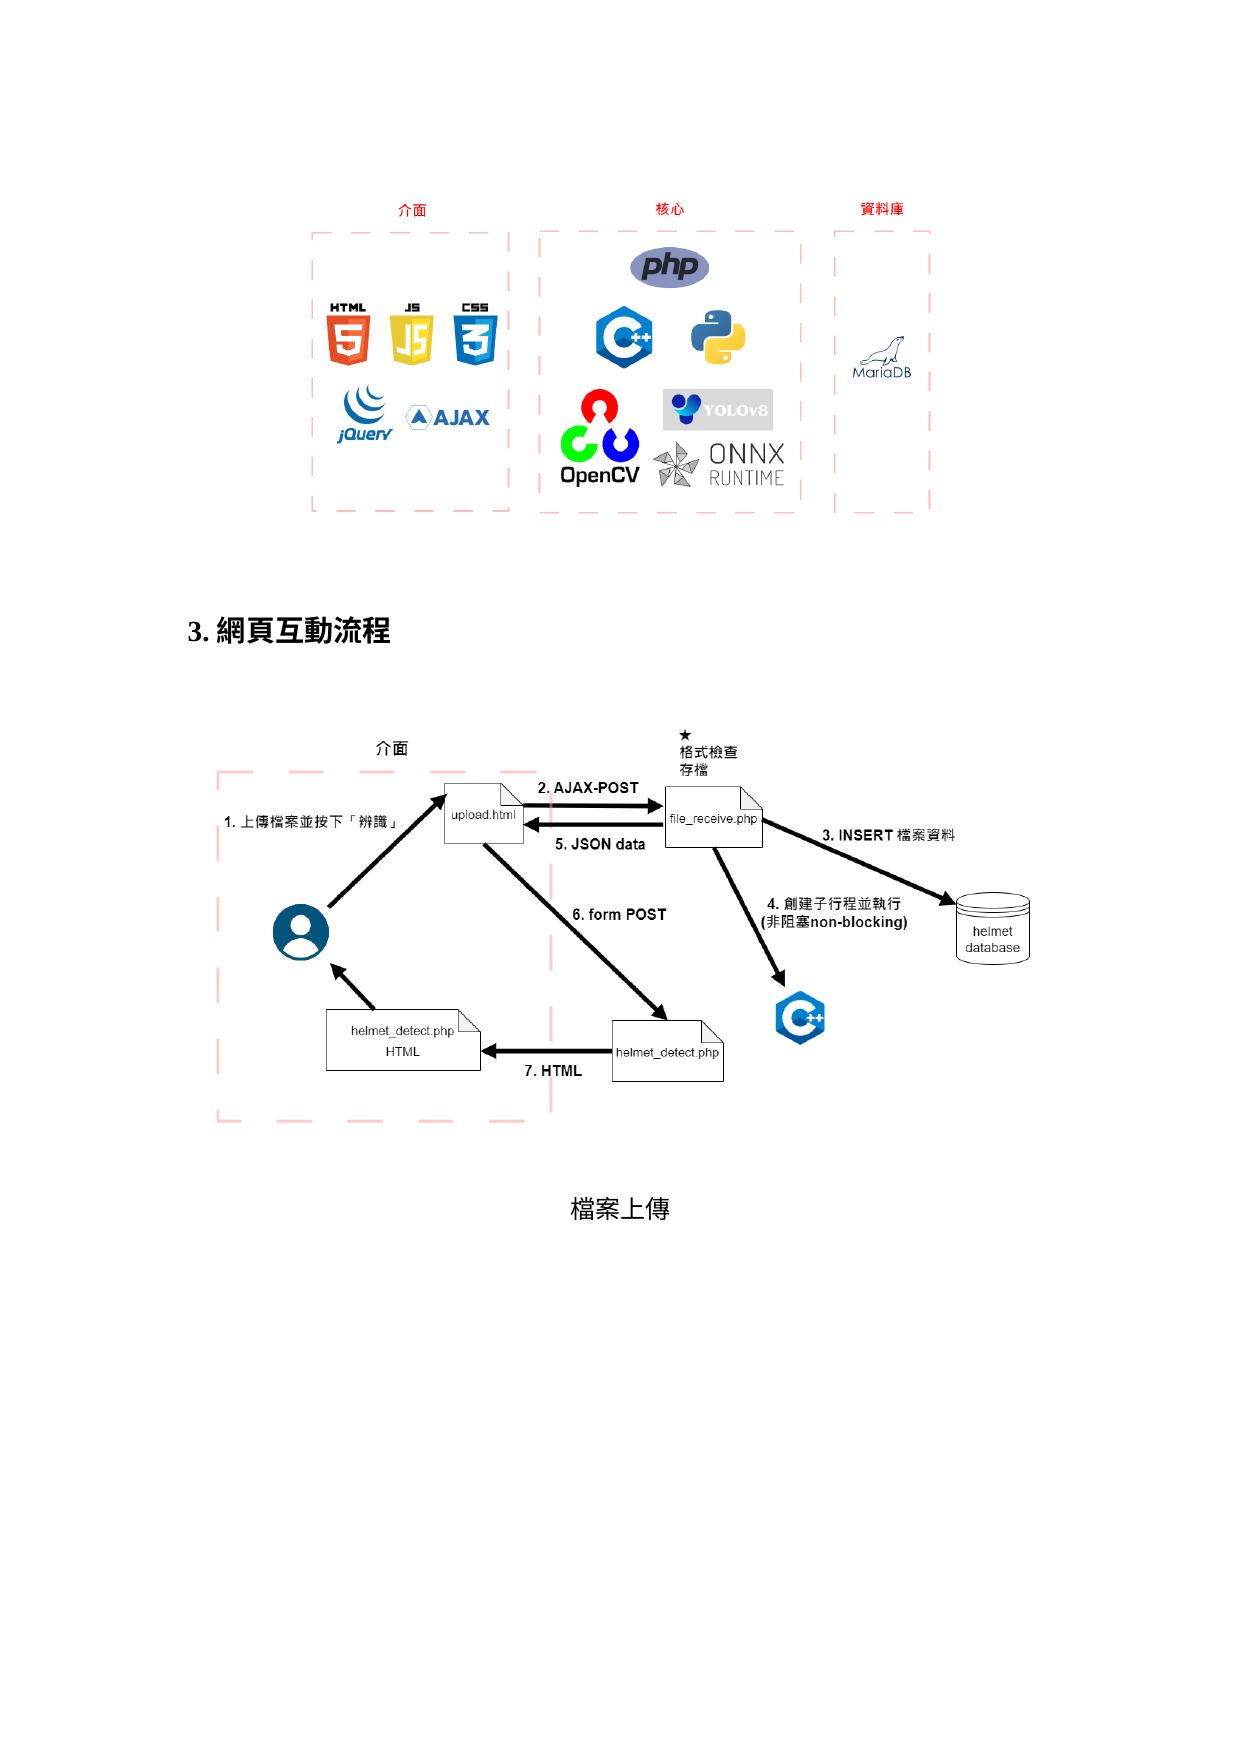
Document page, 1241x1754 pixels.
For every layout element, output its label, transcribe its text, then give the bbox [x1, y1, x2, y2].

picture [280, 164, 960, 546]
picture [189, 687, 1051, 1168]
list 網頁互動流程 [187, 591, 1053, 666]
text 檔案上傳 [187, 1189, 1053, 1227]
